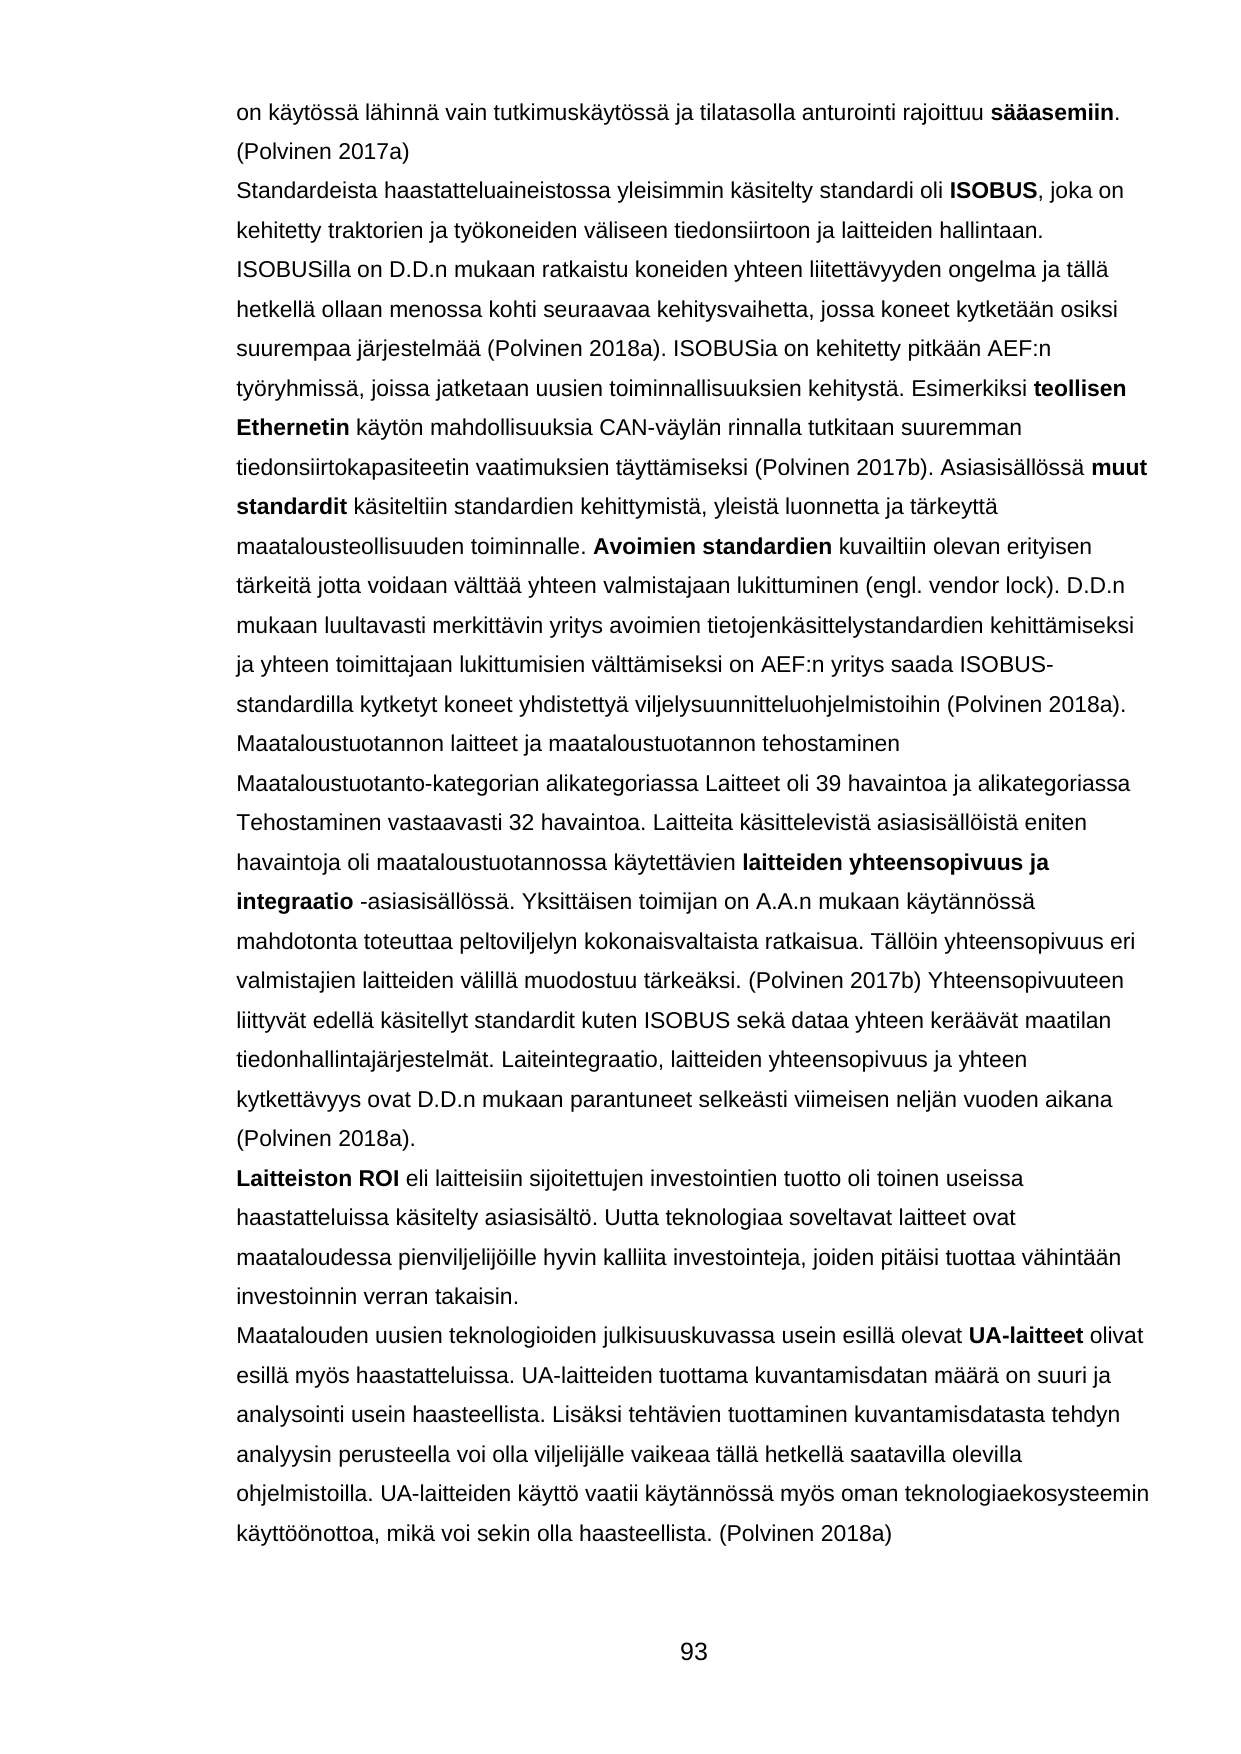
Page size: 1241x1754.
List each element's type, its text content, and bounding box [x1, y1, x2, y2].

text Maatalouden uusien teknologioiden julkisuuskuvassa usein esillä olevat UA-laitteet olivat esillä myös haastatteluissa. UA-laitteiden tuottama kuvantamisdatan määrä on suuri ja analysointi usein haasteellista. Lisäksi tehtävien tuottaminen kuvantamisdatasta tehdyn analyysin perusteella voi olla viljelijälle vaikeaa tällä hetkellä saatavilla olevilla ohjelmistoilla. UA-laitteiden käyttö vaatii käytännössä myös oman teknologiaekosysteemin käyttöönottoa, mikä voi sekin olla haasteellista. (Polvinen 2018a) [236, 1322, 1152, 1546]
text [236, 98, 1152, 164]
text Laitteiston ROI eli laitteisiin sijoitettujen investointien tuotto oli toinen useissa haastatteluissa käsitelty asiasisältö. Uutta teknologiaa soveltavat laitteet ovat maataloudessa pienviljelijöille hyvin kalliita investointeja, joiden pitäisi tuottaa vähintään investoinnin verran takaisin. [236, 1164, 1152, 1309]
text Maataloustuotanto-kategorian alikategoriassa Laitteet oli 39 havaintoa ja alikategoriassa Tehostaminen vastaavasti 32 havaintoa. Laitteita käsittelevistä asiasisällöistä eniten havaintoja oli maataloustuotannossa käytettävien laitteiden yhteensopivuus ja integraatio -asiasisällössä. Yksittäisen toimijan on A.A.n mukaan käytännössä mahdotonta toteuttaa peltoviljelyn kokonaisvaltaista ratkaisua. Tällöin yhteensopivuus eri valmistajien laitteiden välillä muodostuu tärkeäksi. (Polvinen 2017b) Yhteensopivuuteen liittyvät edellä käsitellyt standardit kuten ISOBUS sekä dataa yhteen keräävät maatilan tiedonhallintajärjestelmät. Laiteintegraatio, laitteiden yhteensopivuus ja yhteen kytkettävyys ovat D.D.n mukaan parantuneet selkeästi viimeisen neljän vuoden aikana (Polvinen 2018a). [236, 770, 1152, 1151]
text Maataloustuotannon laitteet ja maataloustuotannon tehostaminen [236, 730, 1152, 757]
text Standardeista haastatteluaineistossa yleisimmin käsitelty standardi oli ISOBUS, joka on kehitetty traktorien ja työkoneiden väliseen tiedonsiirtoon ja laitteiden hallintaan. ISOBUSilla on D.D.n mukaan ratkaistu koneiden yhteen liitettävyyden ongelma ja tällä hetkellä ollaan menossa kohti seuraavaa kehitysvaihetta, jossa koneet kytketään osiksi suurempaa järjestelmää (Polvinen 2018a). ISOBUSia on kehitetty pitkään AEF:n työryhmissä, joissa jatketaan uusien toiminnallisuuksien kehitystä. Esimerkiksi teollisen Ethernetin käytön mahdollisuuksia CAN-väylän rinnalla tutkitaan suuremman tiedonsiirtokapasiteetin vaatimuksien täyttämiseksi (Polvinen 2017b). Asiasisällössä muut standardit käsiteltiin standardien kehittymistä, yleistä luonnetta ja tärkeyttä maatalousteollisuuden toiminnalle. Avoimien standardien kuvailtiin olevan erityisen tärkeitä jotta voidaan välttää yhteen valmistajaan lukittuminen (engl. vendor lock). D.D.n mukaan luultavasti merkittävin yritys avoimien tietojenkäsittelystandardien kehittämiseksi ja yhteen toimittajaan lukittumisien välttämiseksi on AEF:n yritys saada ISOBUS-standardilla kytketyt koneet yhdistettyä viljelysuunnitteluohjelmistoihin (Polvinen 2018a). [236, 177, 1152, 717]
